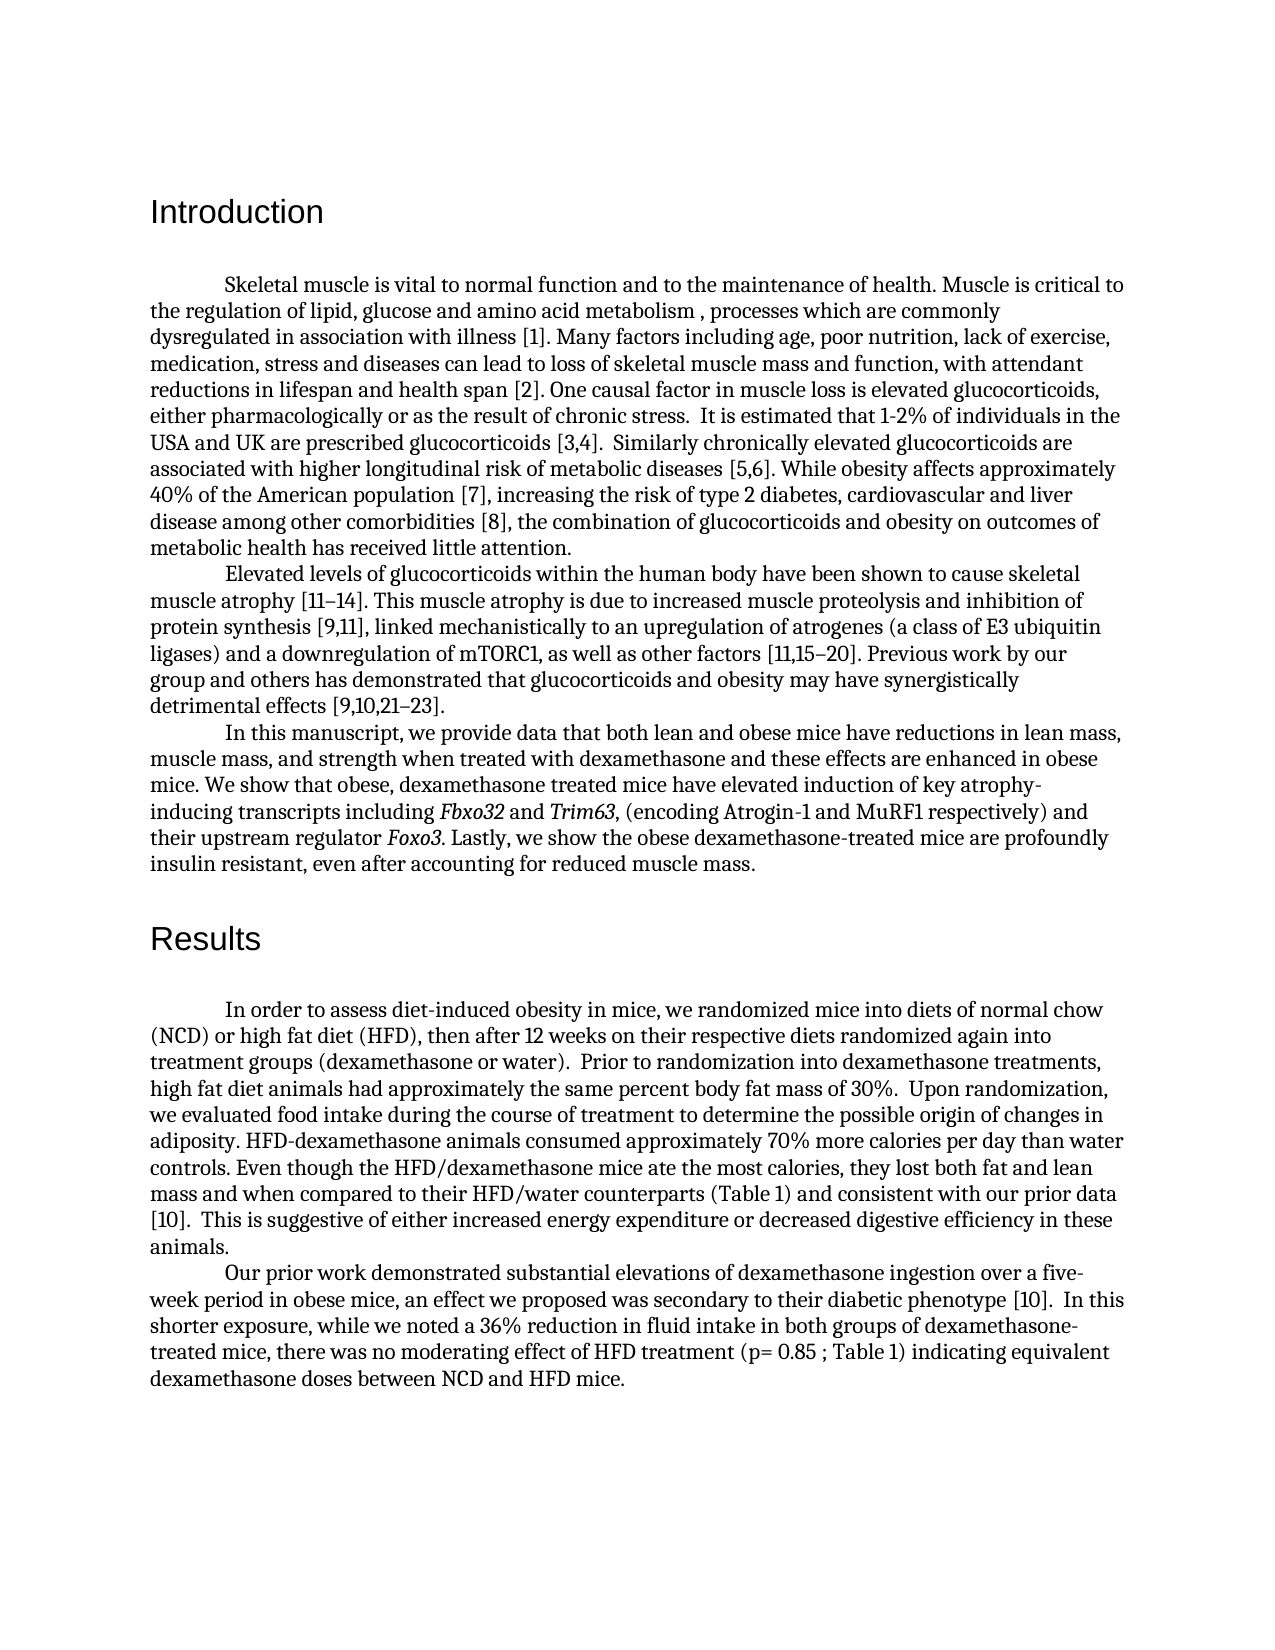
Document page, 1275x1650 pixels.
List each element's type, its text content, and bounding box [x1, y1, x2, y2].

text Our prior work demonstrated substantial elevations of dexamethasone ingestion over a five-week period in obese mice, an effect we proposed was secondary to their diabetic phenotype [10]. In this shorter exposure, while we noted a 36% reduction in fluid intake in both groups of dexamethasone-treated mice, there was no moderating effect of HFD treatment (p= 0.85 ; Table 1) indicating equivalent dexamethasone doses between NCD and HFD mice. [150, 1260, 1125, 1392]
subtitle Introduction [150, 192, 1125, 230]
text In this manuscript, we provide data that both lean and obese mice have reductions in lean mass, muscle mass, and strength when treated with dexamethasone and these effects are enhanced in obese mice. We show that obese, dexamethasone treated mice have elevated induction of key atrophy-inducing transcripts including Fbxo32 and Trim63, (encoding Atrogin-1 and MuRF1 respectively) and their upstream regulator Foxo3. Lastly, we show the obese dexamethasone-treated mice are profoundly insulin resistant, even after accounting for reduced muscle mass. [150, 719, 1125, 877]
text In order to assess diet-induced obesity in mice, we randomized mice into diets of normal chow (NCD) or high fat diet (HFD), then after 12 weeks on their respective diets randomized again into treatment groups (dexamethasone or water). Prior to randomization into dexamethasone treatments, high fat diet animals had approximately the same percent body fat mass of 30%. Upon randomization, we evaluated food intake during the course of treatment to determine the possible origin of changes in adiposity. HFD-dexamethasone animals consumed approximately 70% more calories per day than water controls. Even though the HFD/dexamethasone mice ate the most calories, they lost both fat and lean mass and when compared to their HFD/water counterparts (Table 1) and consistent with our prior data [10]. This is suggestive of either increased energy expenditure or decreased digestive efficiency in these animals. [150, 996, 1125, 1260]
text Elevated levels of glucocorticoids within the human body have been shown to cause skeletal muscle atrophy [11–14]. This muscle atrophy is due to increased muscle proteolysis and inhibition of protein synthesis [9,11], linked mechanistically to an upregulation of atrogenes (a class of E3 ubiquitin ligases) and a downregulation of mTORC1, as well as other factors [11,15–20]. Previous work by our group and others has demonstrated that glucocorticoids and obesity may have synergistically detrimental effects [9,10,21–23]. [150, 561, 1125, 719]
text Skeletal muscle is vital to normal function and to the maintenance of health. Muscle is critical to the regulation of lipid, glucose and amino acid metabolism , processes which are commonly dysregulated in association with illness [1]. Many factors including age, poor nutrition, lack of exercise, medication, stress and diseases can lead to loss of skeletal muscle mass and function, with attendant reductions in lifespan and health span [2]. One causal factor in muscle loss is elevated glucocorticoids, either pharmacologically or as the result of chronic stress. It is estimated that 1-2% of individuals in the USA and UK are prescribed glucocorticoids [3,4]. Similarly chronically elevated glucocorticoids are associated with higher longitudinal risk of metabolic diseases [5,6]. While obesity affects approximately 40% of the American population [7], increasing the risk of type 2 diabetes, cardiovascular and liver disease among other comorbidities [8], the combination of glucocorticoids and obesity on outcomes of metabolic health has received little attention. [150, 271, 1125, 561]
subtitle Results [150, 919, 1125, 958]
